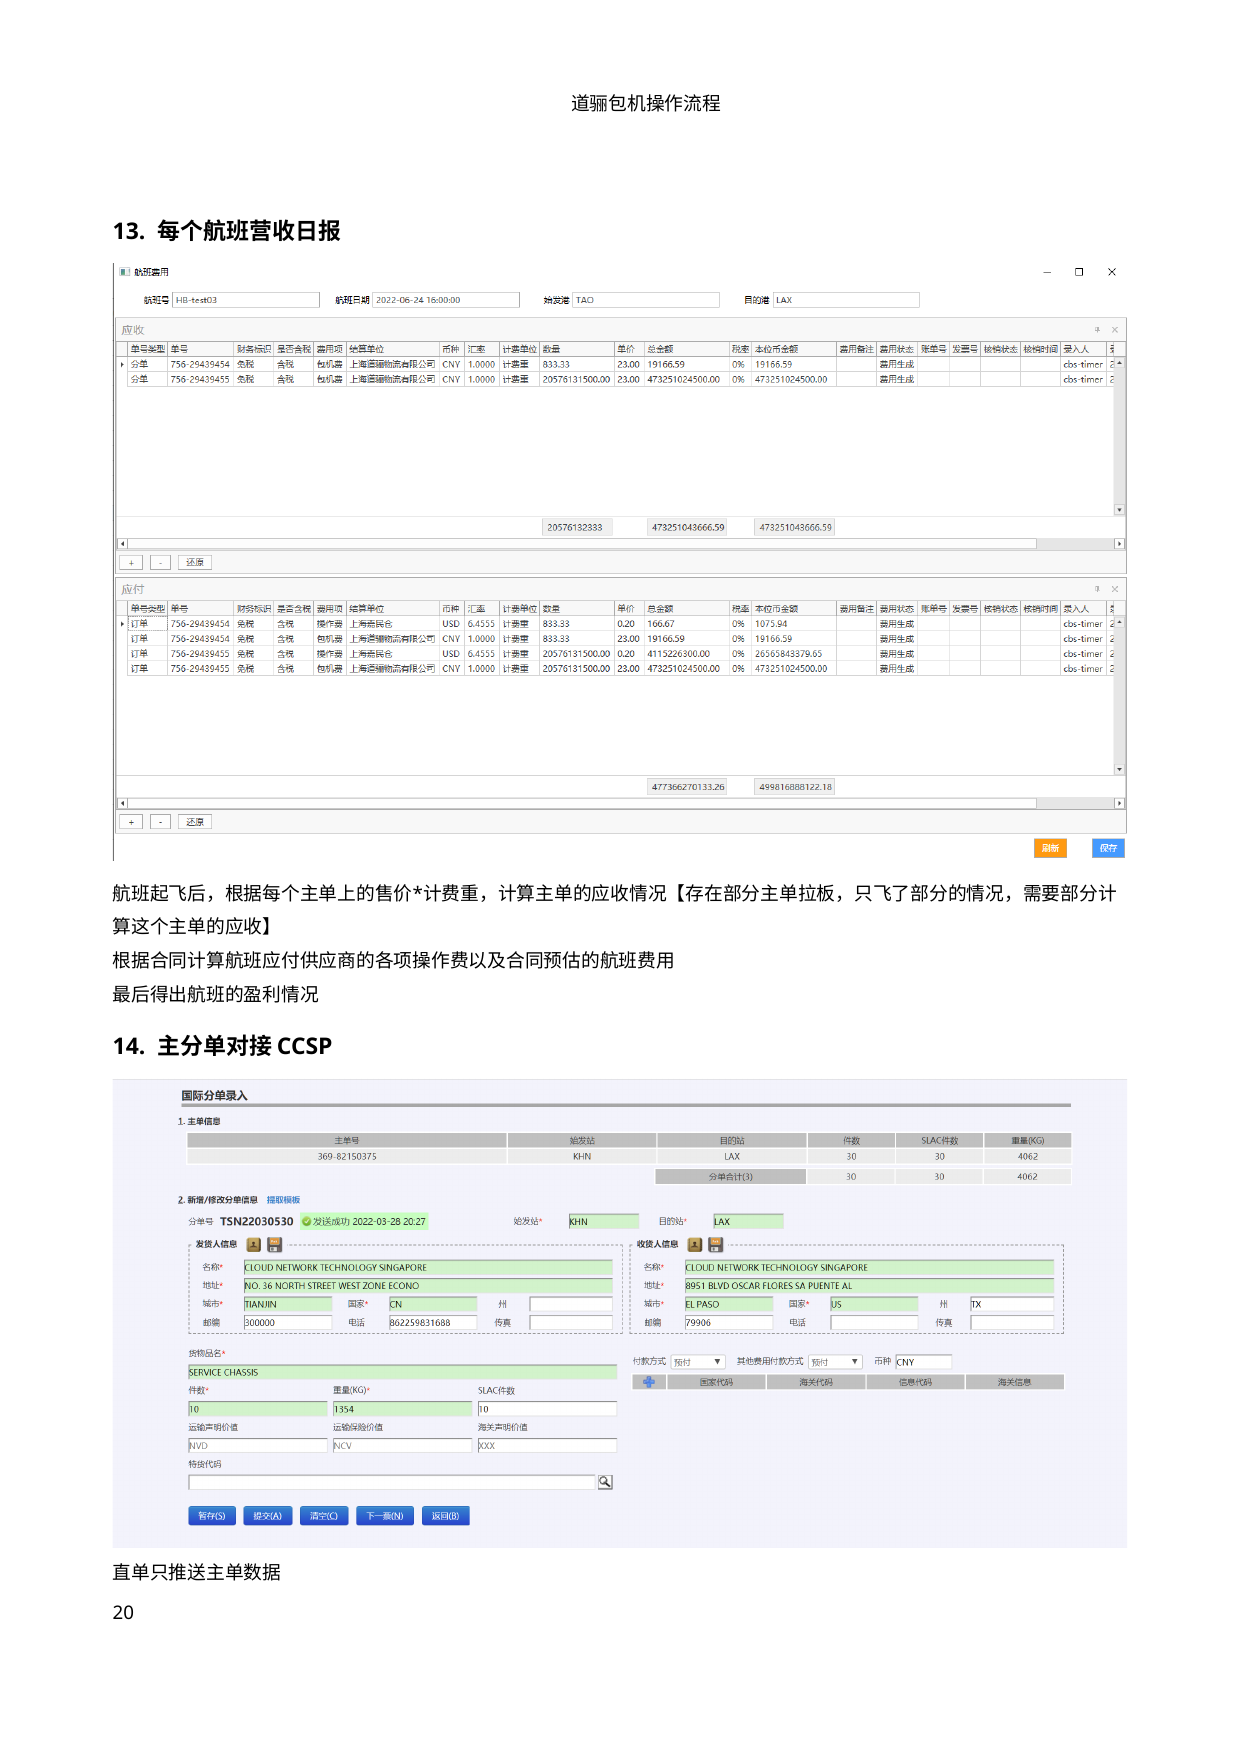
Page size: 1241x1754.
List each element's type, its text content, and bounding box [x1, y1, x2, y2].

picture [112, 1078, 1128, 1548]
subtitle 主分单对接CCSP [112, 1028, 1128, 1062]
text 根据合同计算航班应付供应商的各项操作费以及合同预估的航班费用 [112, 943, 1128, 977]
text 航班起飞后，根据每个主单上的售价*计费重，计算主单的应收情况【存在部分主单拉板，只飞了部分的情况，需要部分计算这个主单的应收】 [112, 875, 1128, 943]
text 直单只推送主单数据 [112, 1554, 1128, 1588]
picture [112, 263, 1128, 861]
subtitle 每个航班营收日报 [112, 213, 1128, 247]
text 最后得出航班的盈利情况 [112, 977, 1128, 1011]
